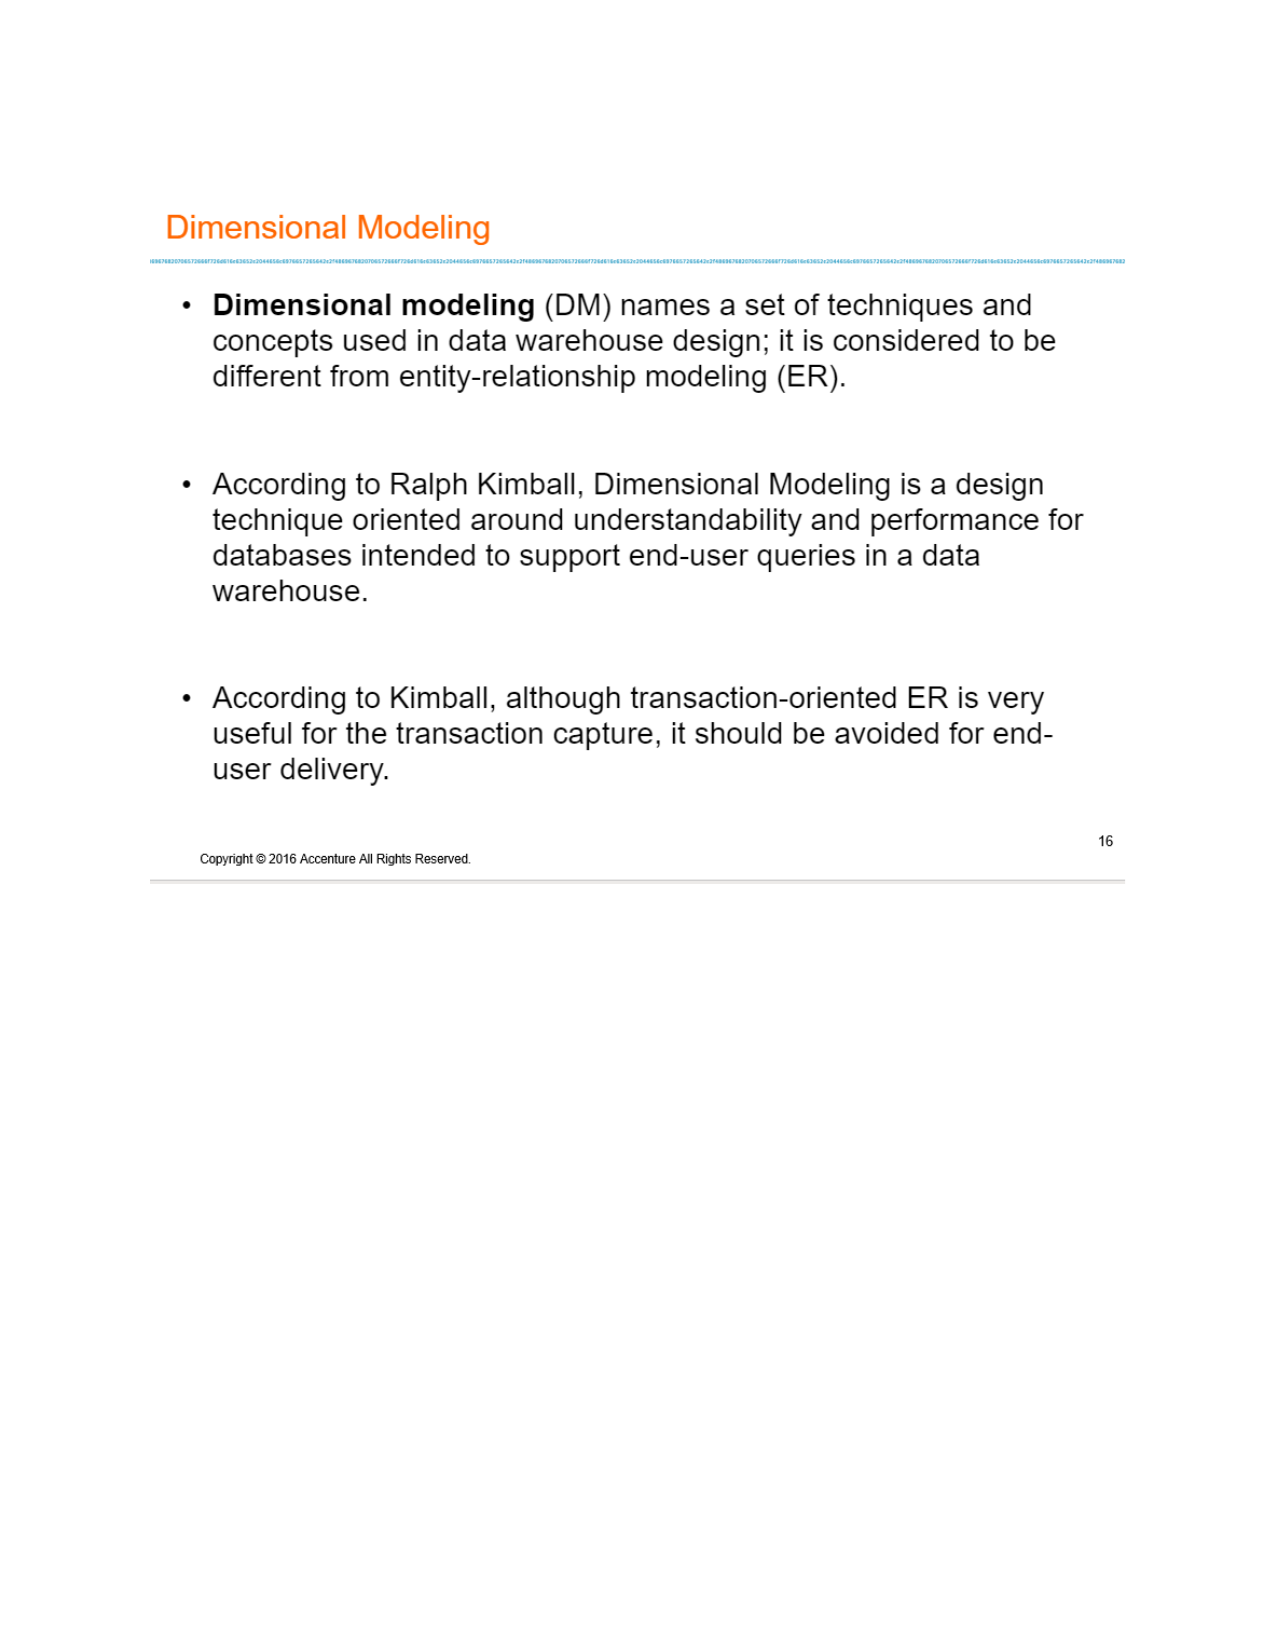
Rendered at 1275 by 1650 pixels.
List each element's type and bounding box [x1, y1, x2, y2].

picture [150, 150, 1125, 884]
